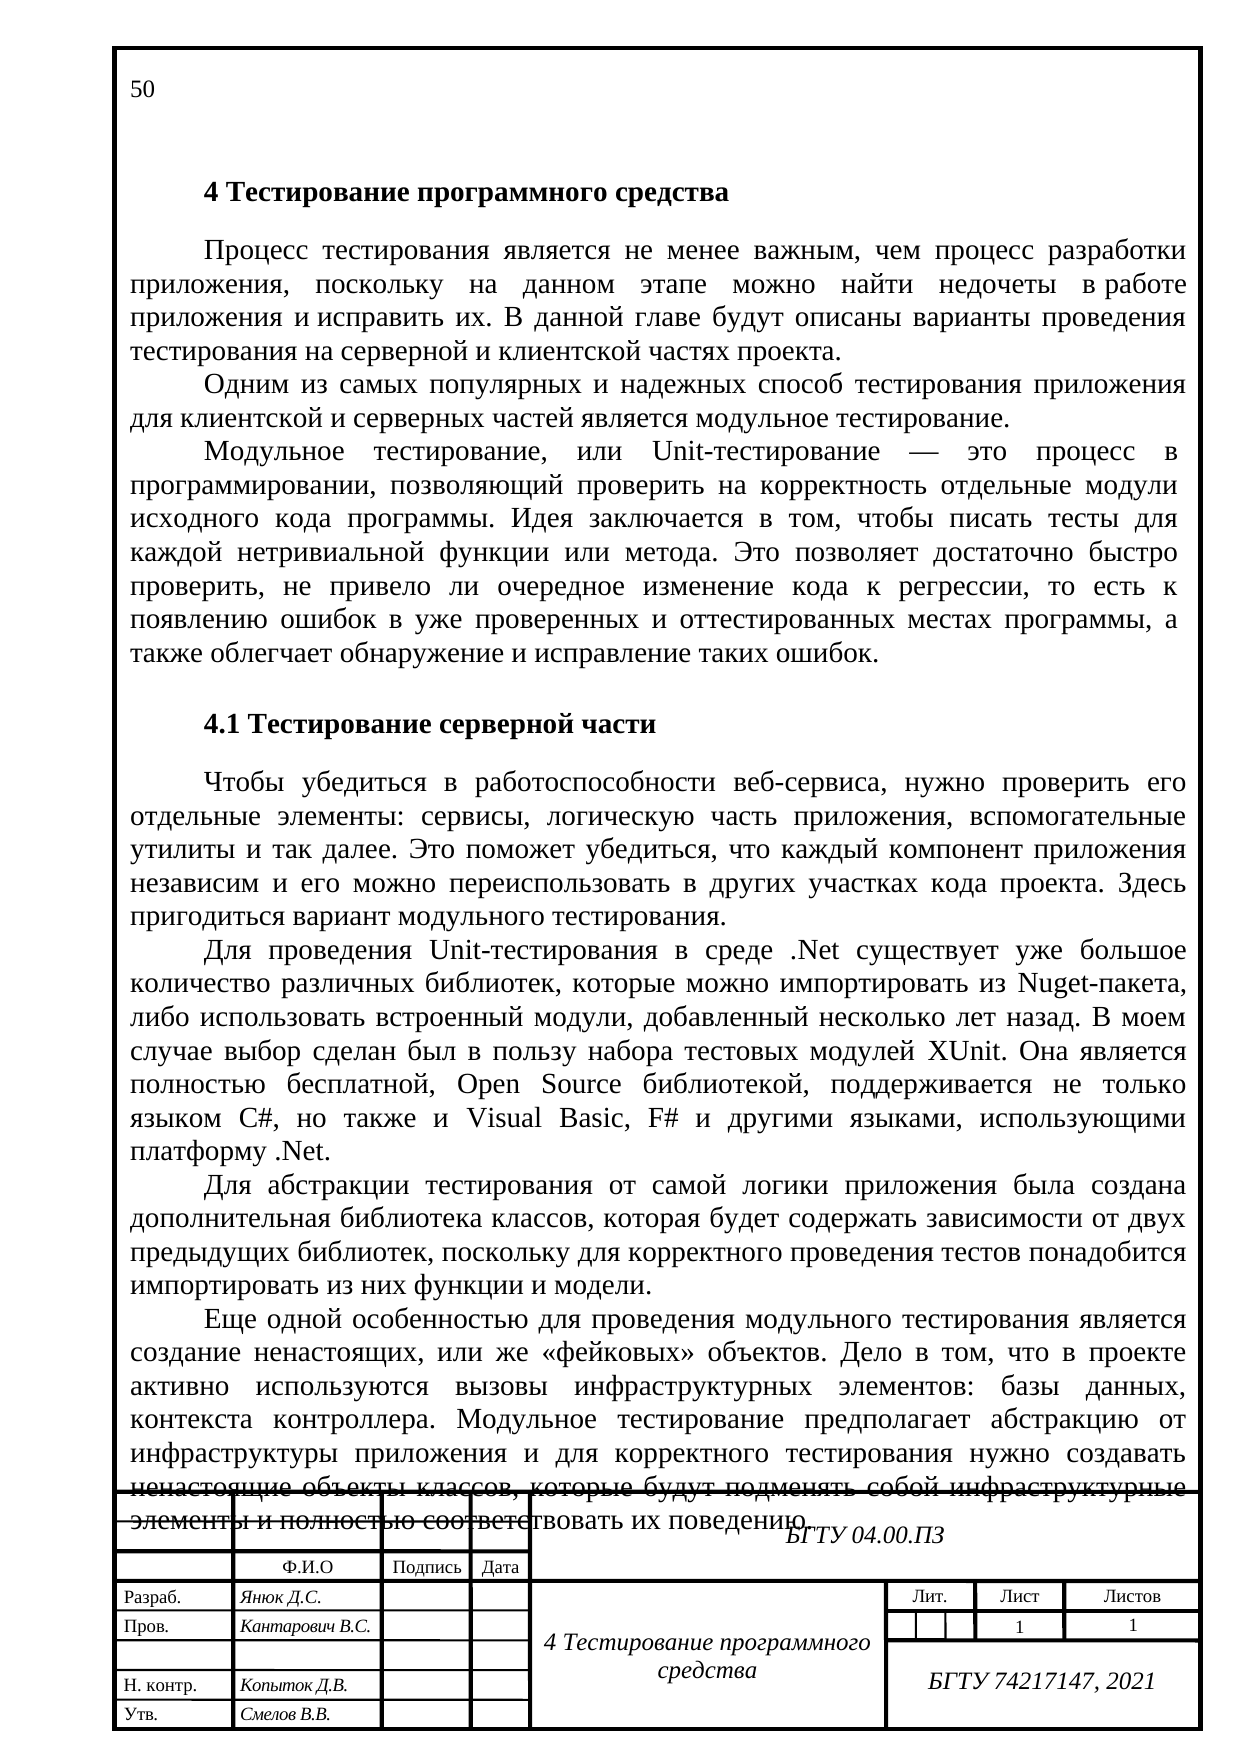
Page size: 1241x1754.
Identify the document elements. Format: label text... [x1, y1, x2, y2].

list Для проведения Unit-тестирования в среде .Net существует уже большое количество различных библиотек, которые можно импортировать из Nuget-пакета, либо использовать встроенный модули, добавленный несколько лет назад. В моем случае выбор сделан был в пользу набора тестовых модулей XUnit. Она является полностью бесплатной, Open Source библиотекой, поддерживается не только языком C#, но также и Visual Basic, F# и другими языками, использующими платформу .Net. [130, 932, 1187, 1167]
text Процесс тестирования является не менее важным, чем процесс разработки приложения, поскольку на данном этапе можно найти недочеты в работе приложения и исправить их. В данной главе будут описаны варианты проведения тестирования на серверной и клиентской частях проекта. [130, 232, 1187, 366]
text Модульное тестирование, или Unit-тестирование — это процесс в программировании, позволяющий проверить на корректность отдельные модули исходного кода программы. Идея заключается в том, чтобы писать тесты для каждой нетривиальной функции или метода. Это позволяет достаточно быстро проверить, не привело ли очередное изменение кода к регрессии, то есть к появлению ошибок в уже проверенных и оттестированных местах программы, а также облегчает обнаружение и исправление таких ошибок. [130, 433, 1178, 668]
text Тестирование программного средства [130, 174, 1187, 207]
text Чтобы убедиться в работоспособности веб-сервиса, нужно проверить его отдельные элементы: сервисы, логическую часть приложения, вспомогательные утилиты и так далее. Это поможет убедиться, что каждый компонент приложения независим и его можно переиспользовать в других участках кода проекта. Здесь пригодиться вариант модульного тестирования. [130, 764, 1187, 932]
text Одним из самых популярных и надежных способ тестирования приложения для клиентской и серверных частей является модульное тестирование. [130, 366, 1187, 433]
text Еще одной особенностью для проведения модульного тестирования является создание ненастоящих, или же «фейковых» объектов. Дело в том, что в проекте активно используются вызовы инфраструктурных элементов: базы данных, контекста контроллера. Модульное тестирование предполагает абстракцию от инфраструктуры приложения и для корректного тестирования нужно создавать ненастоящие объекты классов, которые будут подменять собой инфраструктурные элементы и полностью соответствовать их поведению. [130, 1301, 1187, 1536]
text Для абстракции тестирования от самой логики приложения была создана дополнительная библиотека классов, которая будет содержать зависимости от двух предыдущих библиотек, поскольку для корректного проведения тестов понадобится импортировать из них функции и модели. [130, 1167, 1187, 1301]
list Тестирование серверной части [130, 706, 1187, 739]
